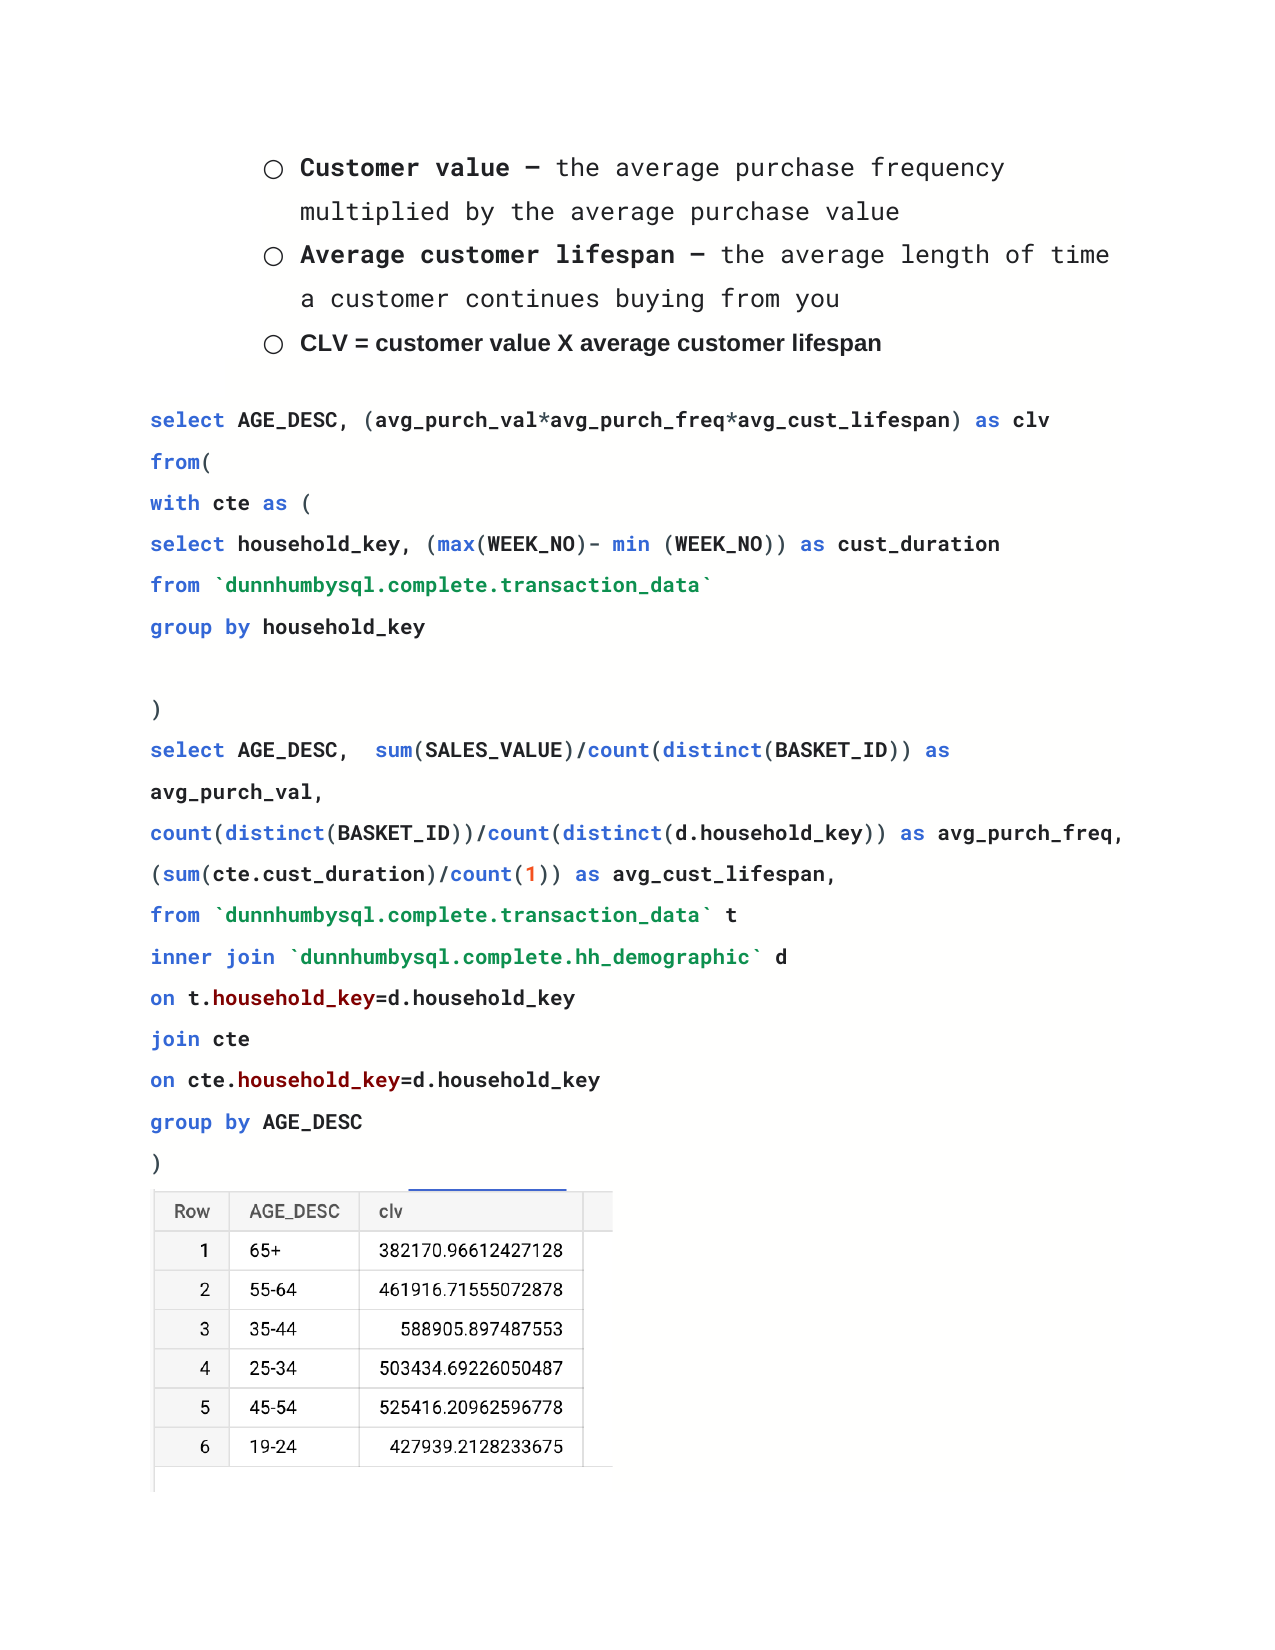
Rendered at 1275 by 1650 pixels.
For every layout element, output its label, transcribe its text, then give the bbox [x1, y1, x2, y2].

text on t.household_key=d.household_key [150, 983, 1125, 1011]
text ) [150, 1148, 1125, 1176]
list Average customer lifespan — the average length of time a customer continues buying from you [262, 238, 1125, 314]
text from `dunnhumbysql.complete.transaction_data` t [150, 901, 1125, 928]
text inner join `dunnhumbysql.complete.hh_demographic` d [150, 942, 1125, 970]
text group by household_key [150, 612, 1125, 640]
list Customer value — the average purchase frequency multiplied by the average purchase value [262, 150, 1125, 227]
text ) [150, 695, 1125, 722]
text from `dunnhumbysql.complete.transaction_data` [150, 571, 1125, 598]
text select AGE_DESC, (avg_purch_val*avg_purch_freq*avg_cust_lifespan) as clv [150, 406, 1125, 433]
text select AGE_DESC, sum(SALES_VALUE)/count(distinct(BASKET_ID)) as avg_purch_val, [150, 736, 1125, 805]
text count(distinct(BASKET_ID))/count(distinct(d.household_key)) as avg_purch_freq, [150, 818, 1125, 846]
text on cte.household_key=d.household_key [150, 1066, 1125, 1093]
text group by AGE_DESC [150, 1107, 1125, 1135]
text (sum(cte.cust_duration)/count(1)) as avg_cust_lifespan, [150, 860, 1125, 887]
text from( [150, 447, 1125, 475]
text join cte [150, 1025, 1125, 1052]
list CLV = customer value X average customer lifespan [262, 325, 1125, 358]
picture [150, 1189, 613, 1492]
text select household_key, (max(WEEK_NO)- min (WEEK_NO)) as cust_duration [150, 530, 1125, 557]
text with cte as ( [150, 488, 1125, 516]
